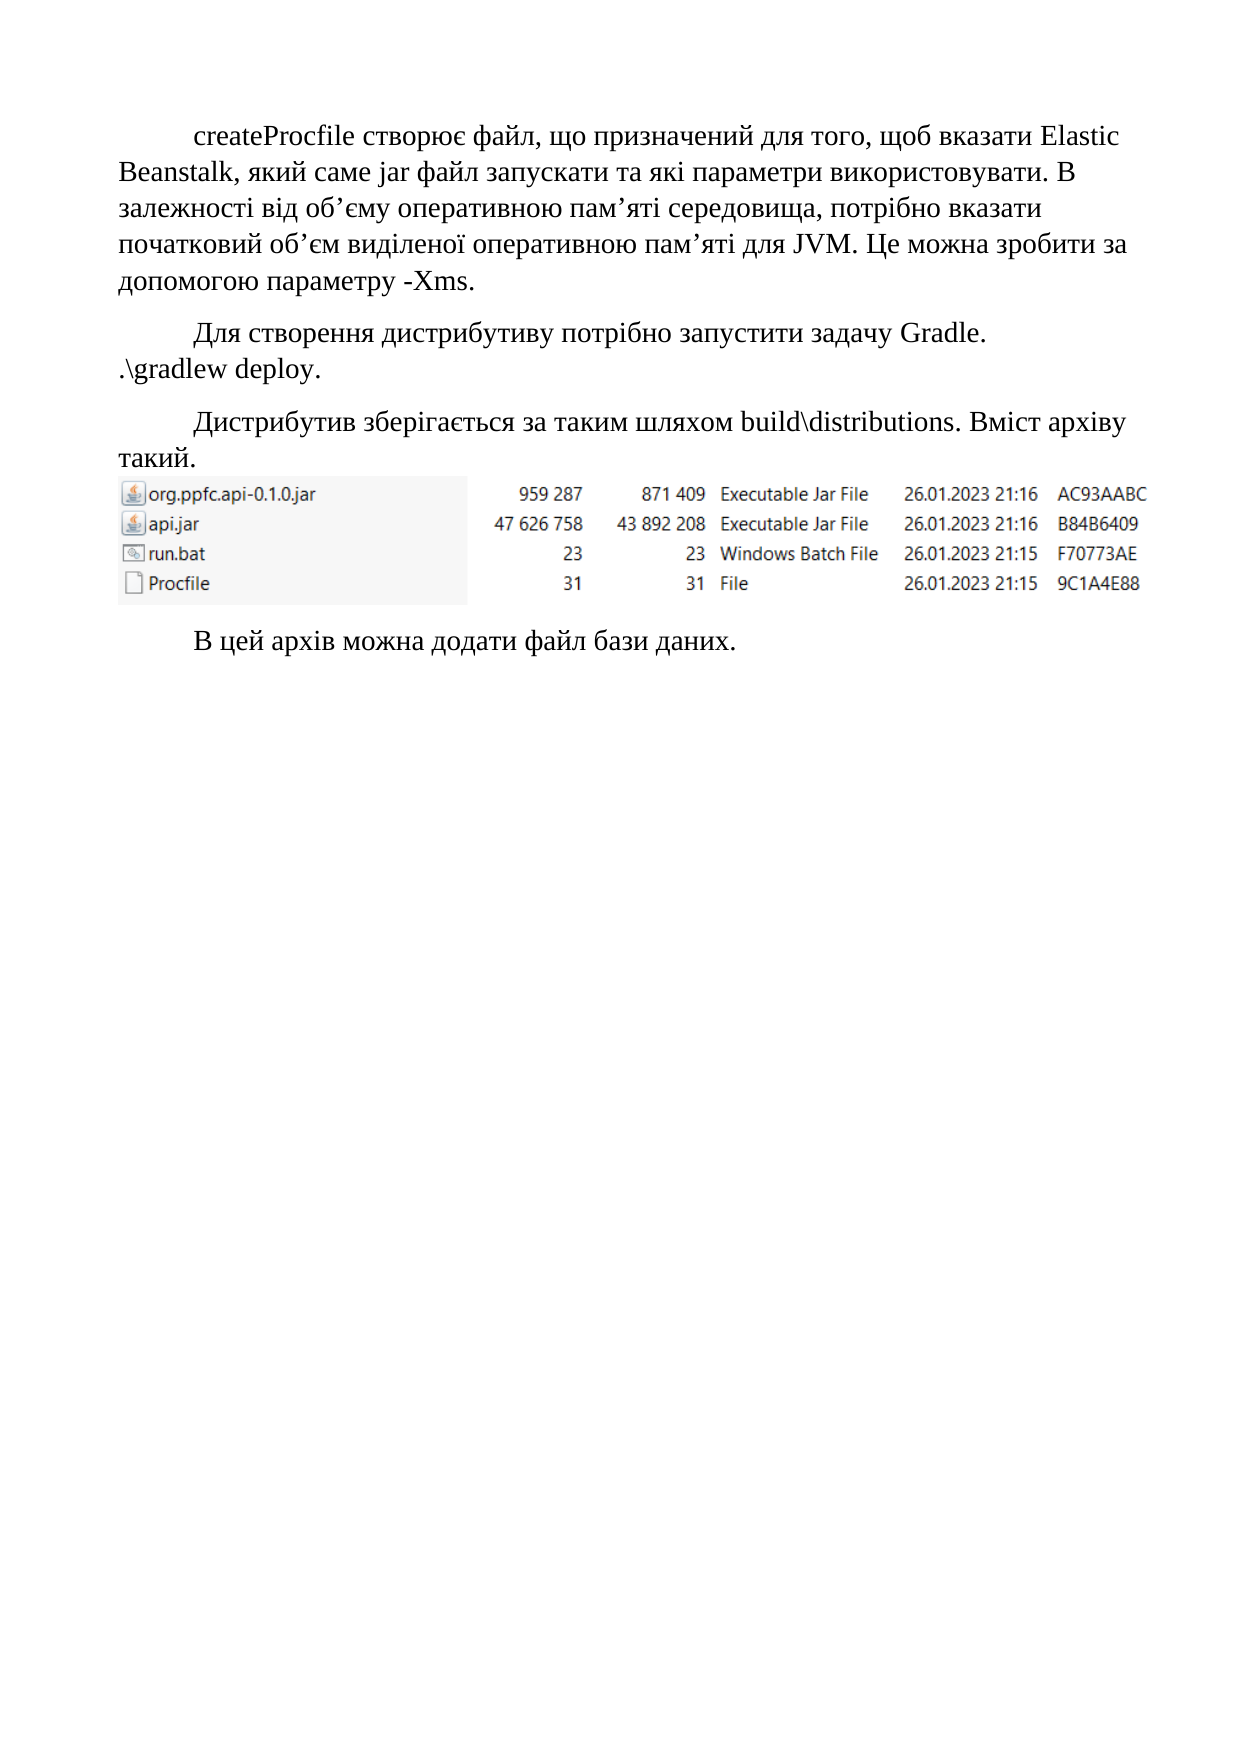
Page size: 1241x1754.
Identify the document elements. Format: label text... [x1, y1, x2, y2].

text Для створення дистрибутиву потрібно запустити задачу Gradle. .\gradlew deploy. [118, 316, 1152, 385]
text В цей архів можна додати файл бази даних. [118, 623, 1152, 657]
picture [118, 476, 1152, 605]
text createProcfile створює файл, що призначений для того, щоб вказати Elastic Beanstalk, який саме jar файл запускати та які параметри використовувати. В залежності від об’єму оперативною пам’яті середовища, потрібно вказати початковий об’єм виділеної оперативною пам’яті для JVM. Це можна зробити за допомогою параметру -Xms. [118, 118, 1152, 296]
text Дистрибутив зберігається за таким шляхом build\distributions. Вміст архіву такий. [118, 404, 1152, 476]
